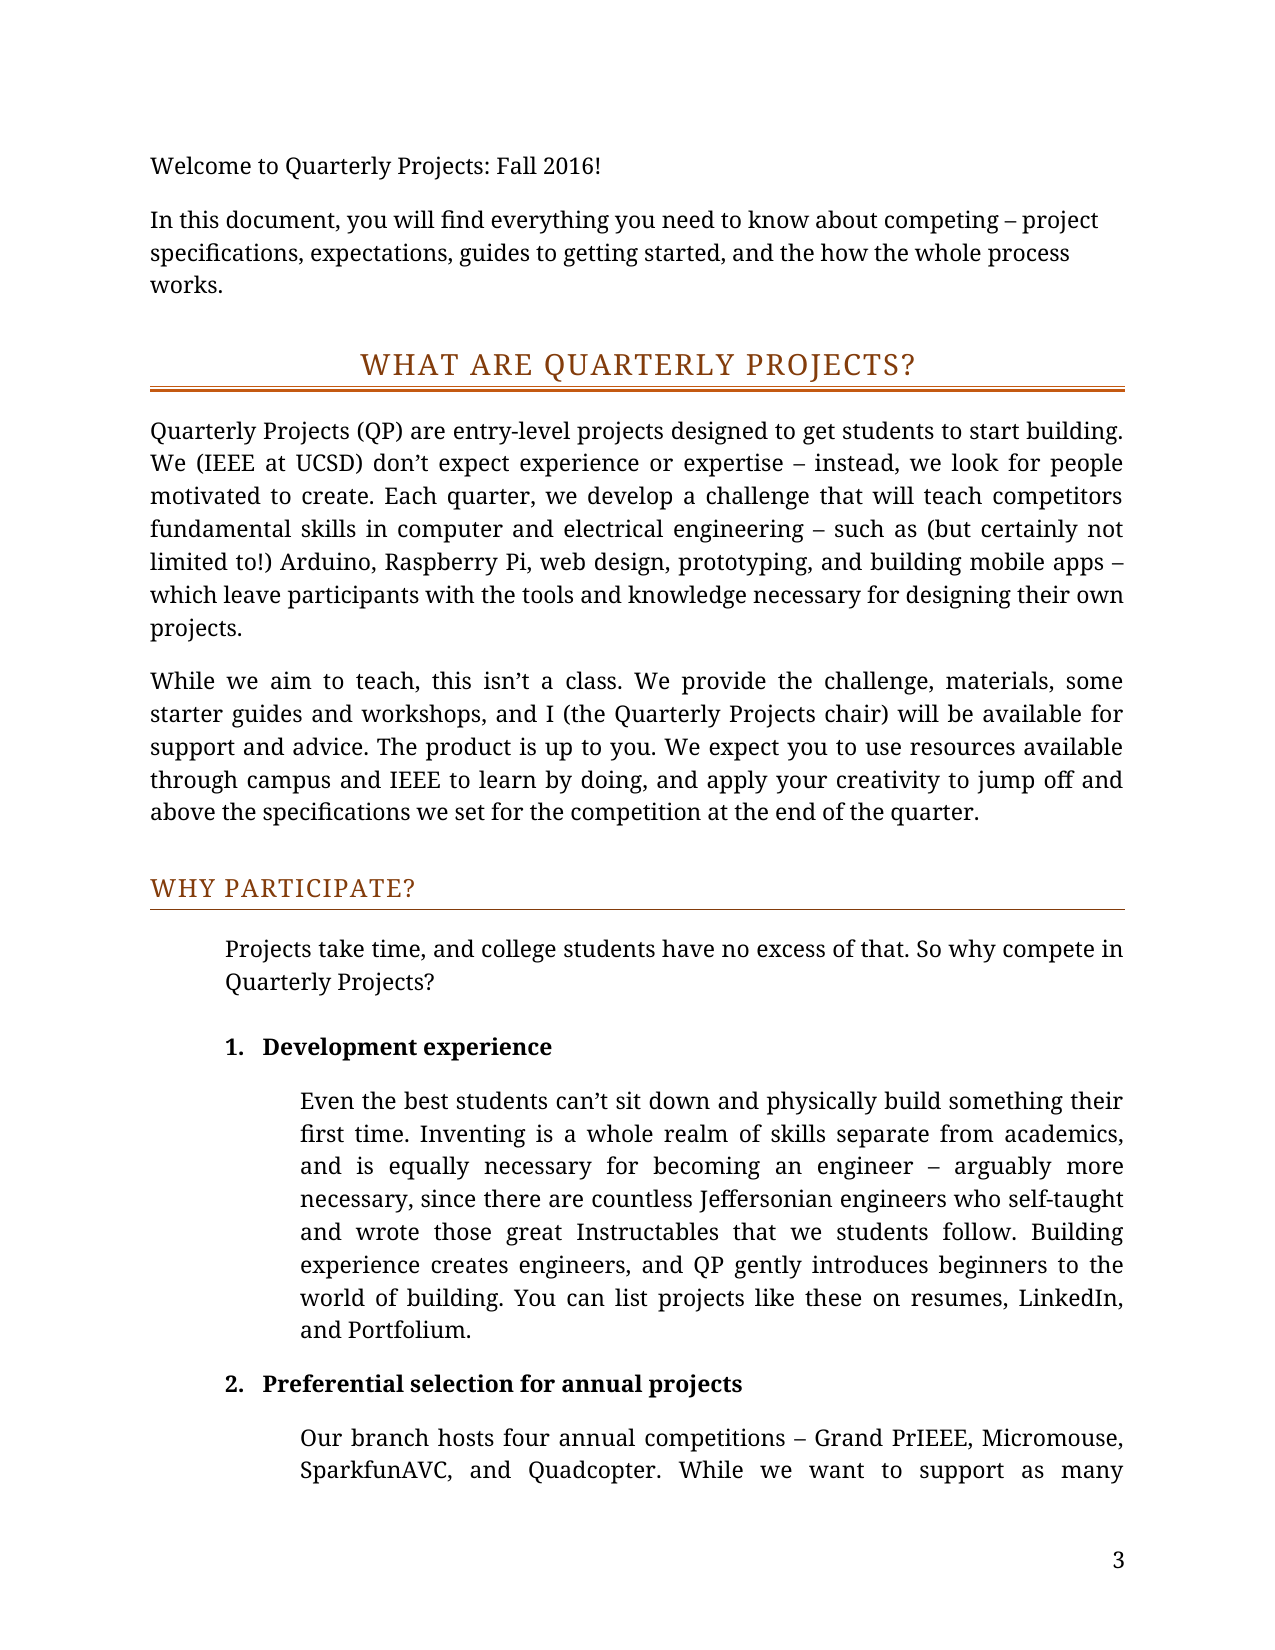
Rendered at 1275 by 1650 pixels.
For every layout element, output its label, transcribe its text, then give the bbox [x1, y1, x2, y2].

text In this document, you will find everything you need to know about competing – project specifications, expectations, guides to getting started, and the how the whole process works. [150, 204, 1125, 301]
list Development experience [225, 1031, 1125, 1062]
subtitle Why Participate? [150, 871, 1125, 909]
subtitle What Are Quarterly Projects? [150, 344, 1125, 386]
text Quarterly Projects (QP) are entry-level projects designed to get students to start building. We (IEEE at UCSD) don’t expect experience or expertise – instead, we look for people motivated to create. Each quarter, we develop a challenge that will teach competitors fundamental skills in computer and electrical engineering – such as (but certainly not limited to!) Arduino, Raspberry Pi, web design, prototyping, and building mobile apps – which leave participants with the tools and knowledge necessary for designing their own projects. [150, 414, 1125, 643]
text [300, 1422, 1125, 1486]
text Even the best students can’t sit down and physically build something their first time. Inventing is a whole realm of skills separate from academics, and is equally necessary for becoming an engineer – arguably more necessary, since there are countless Jeffersonian engineers who self-taught and wrote those great Instructables that we students follow. Building experience creates engineers, and QP gently introduces beginners to the world of building. You can list projects like these on resumes, LinkedIn, and Portfolium. [300, 1085, 1125, 1346]
text While we aim to teach, this isn’t a class. We provide the challenge, materials, some starter guides and workshops, and I (the Quarterly Projects chair) will be available for support and advice. The product is up to you. We expect you to use resources available through campus and IEEE to learn by doing, and apply your creativity to jump off and above the specifications we set for the competition at the end of the quarter. [150, 665, 1125, 828]
list Projects take time, and college students have no excess of that. So why compete in Quarterly Projects? [225, 933, 1125, 997]
list Preferential selection for annual projects [225, 1368, 1125, 1399]
text Welcome to Quarterly Projects: Fall 2016! [150, 150, 1125, 181]
